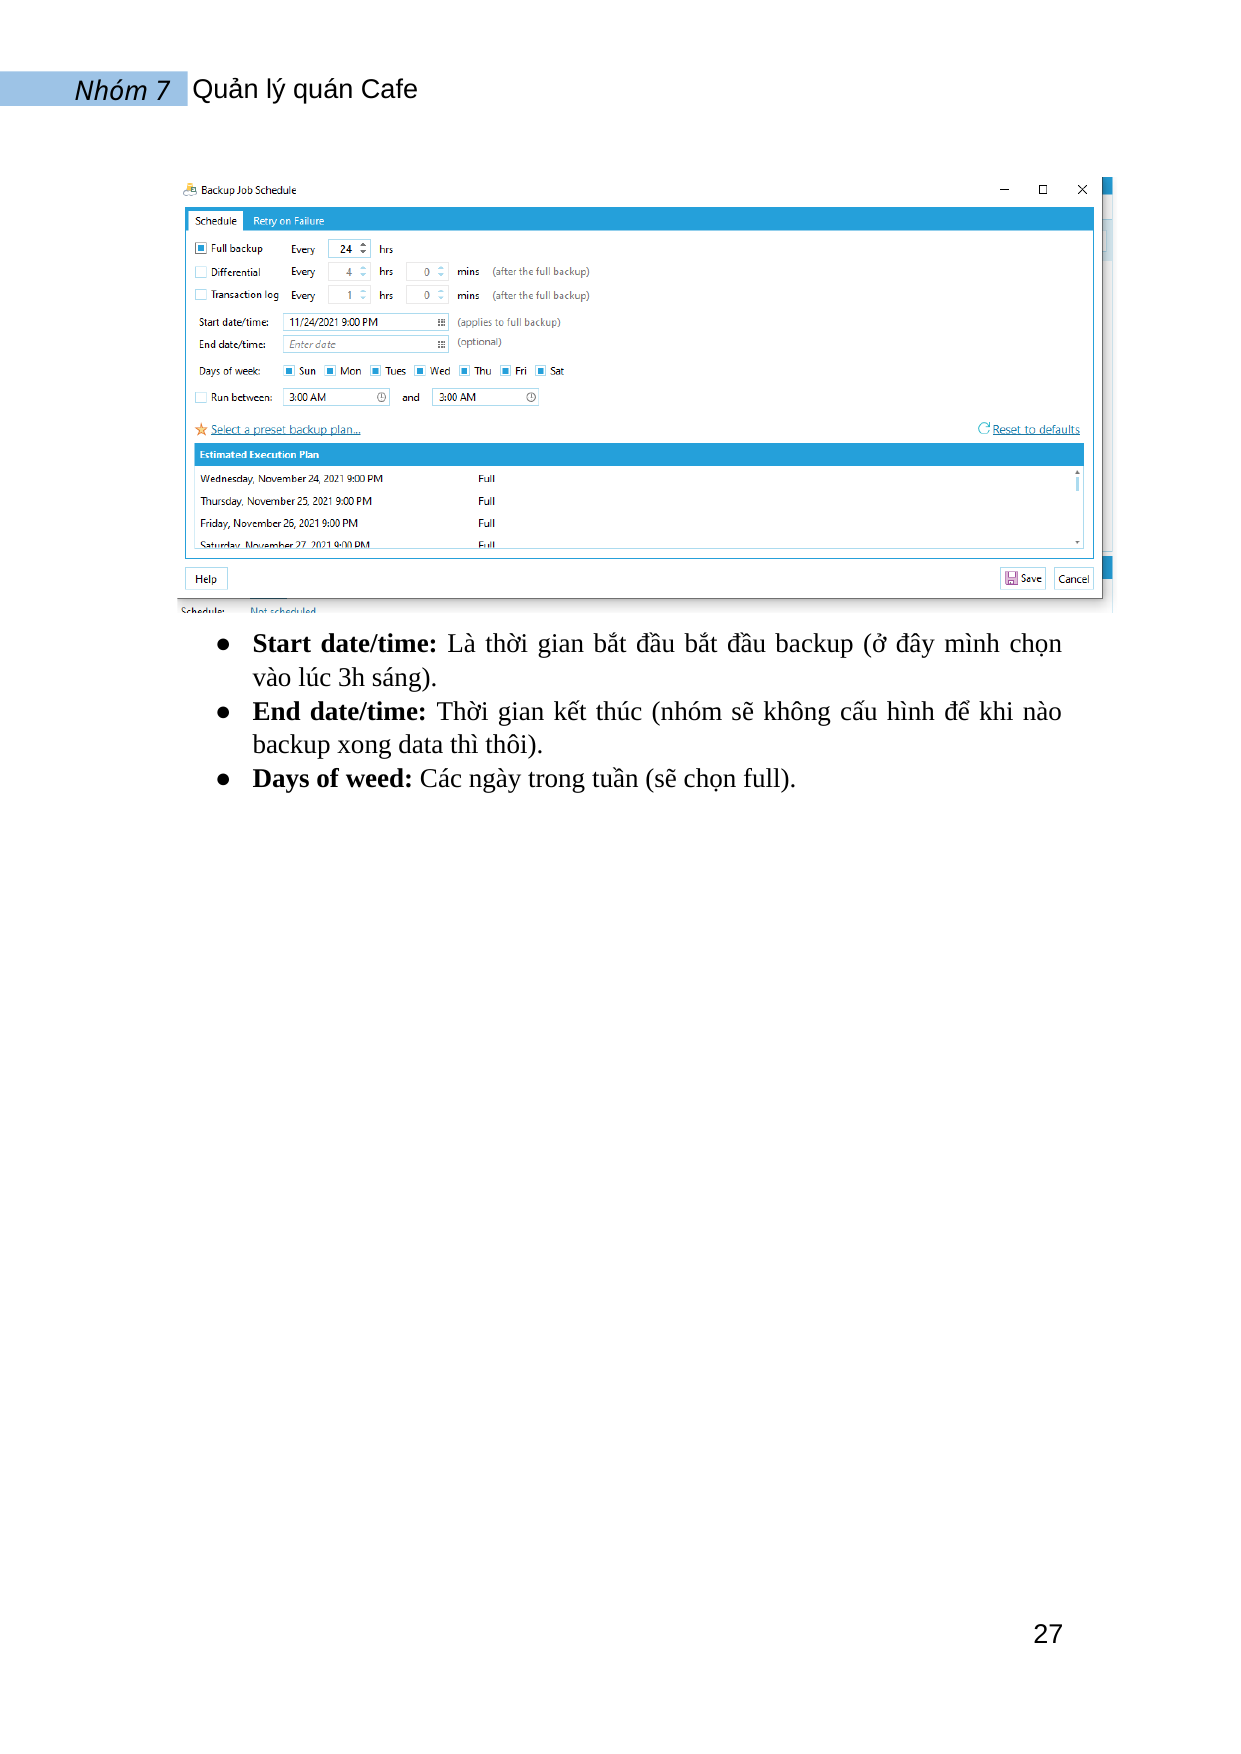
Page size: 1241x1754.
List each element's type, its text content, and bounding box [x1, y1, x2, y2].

list Days of weed: Các ngày trong tuần (sẽ chọn full). [215, 762, 1063, 793]
list Start date/time: Là thời gian bắt đầu bắt đầu backup (ở đây mình chọn vào lúc 3h sáng). [215, 628, 1063, 692]
list End date/time: Thời gian kết thúc (nhóm sẽ không cấu hình để khi nào backup xong data thì thôi). [215, 695, 1063, 759]
picture [177, 177, 1118, 613]
